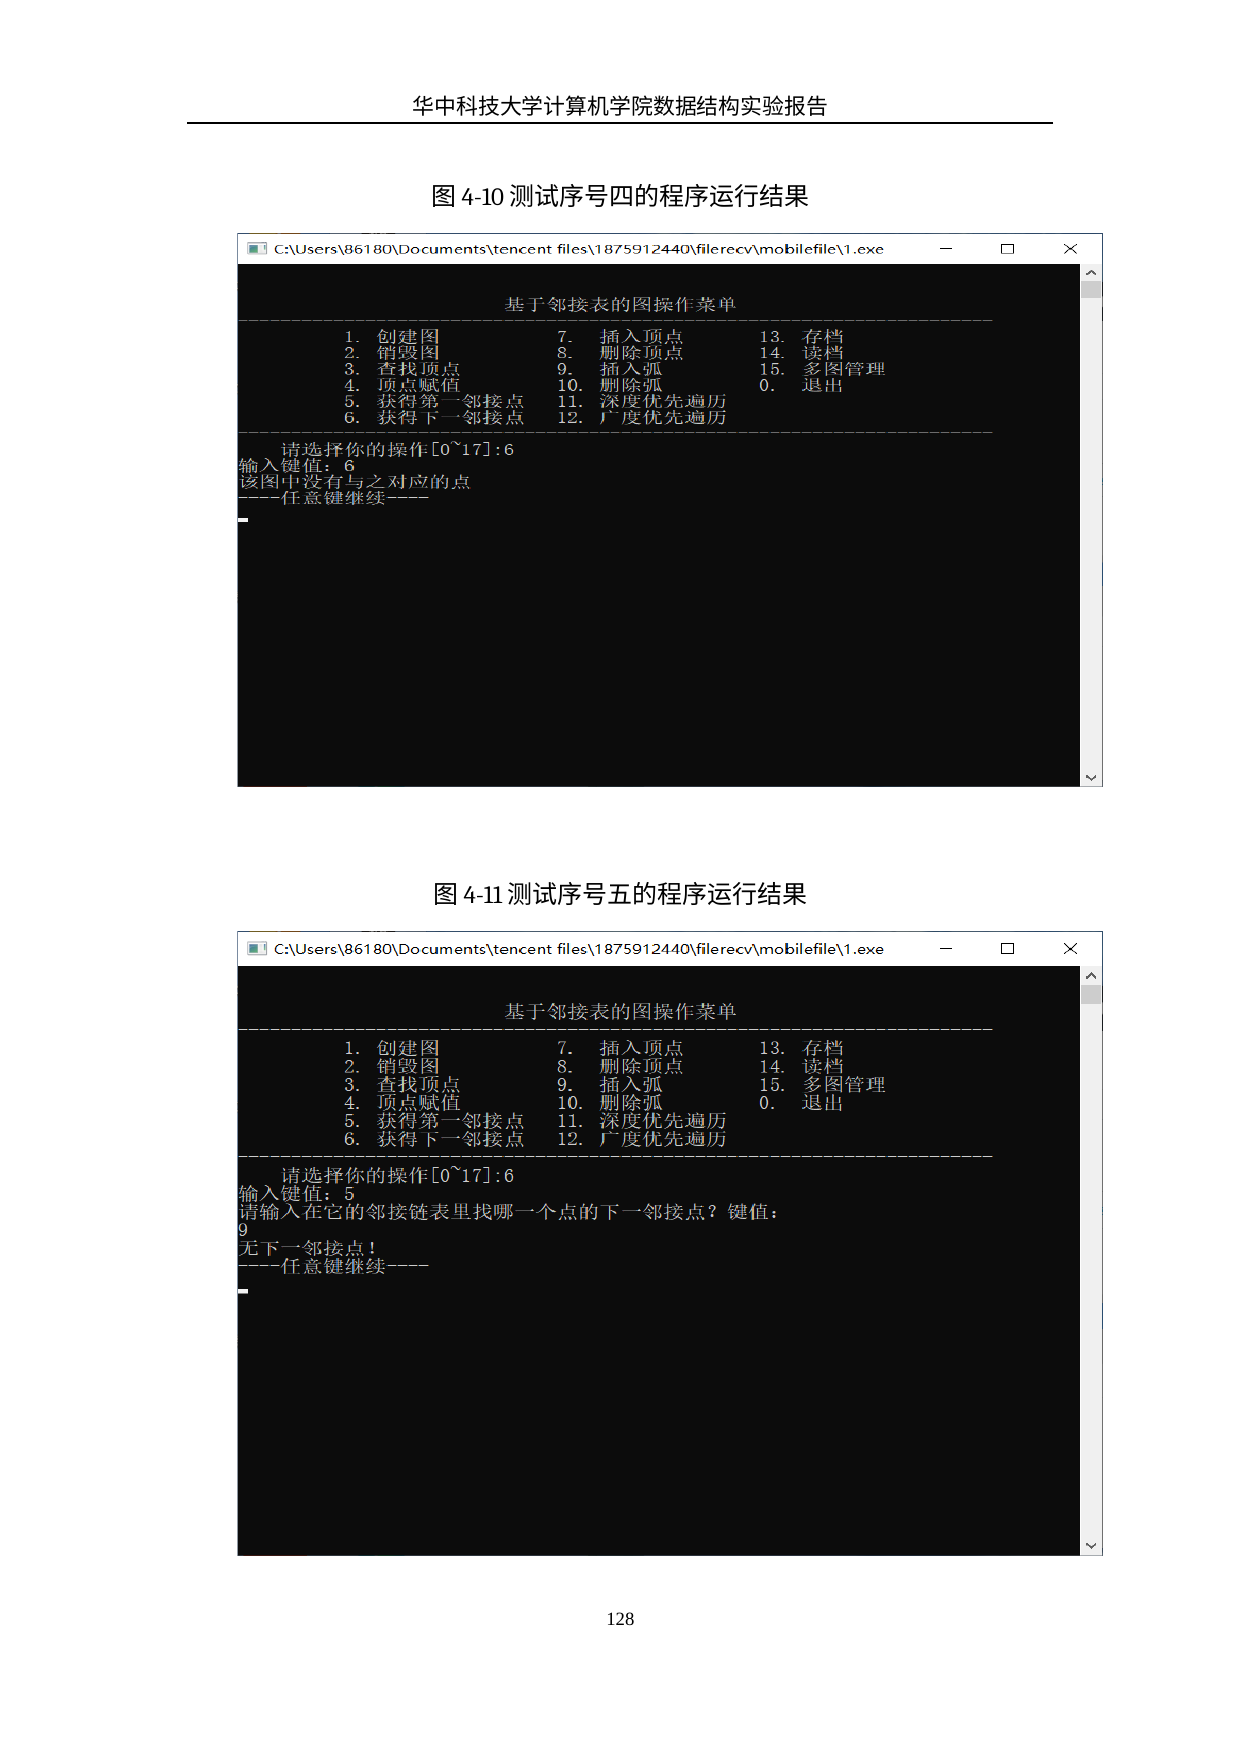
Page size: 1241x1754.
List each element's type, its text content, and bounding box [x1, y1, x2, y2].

picture [237, 233, 1103, 787]
text 图4-10测试序号四的程序运行结果 [187, 162, 1053, 227]
text 图4-11测试序号五的程序运行结果 [187, 860, 1053, 925]
picture [237, 931, 1103, 1556]
